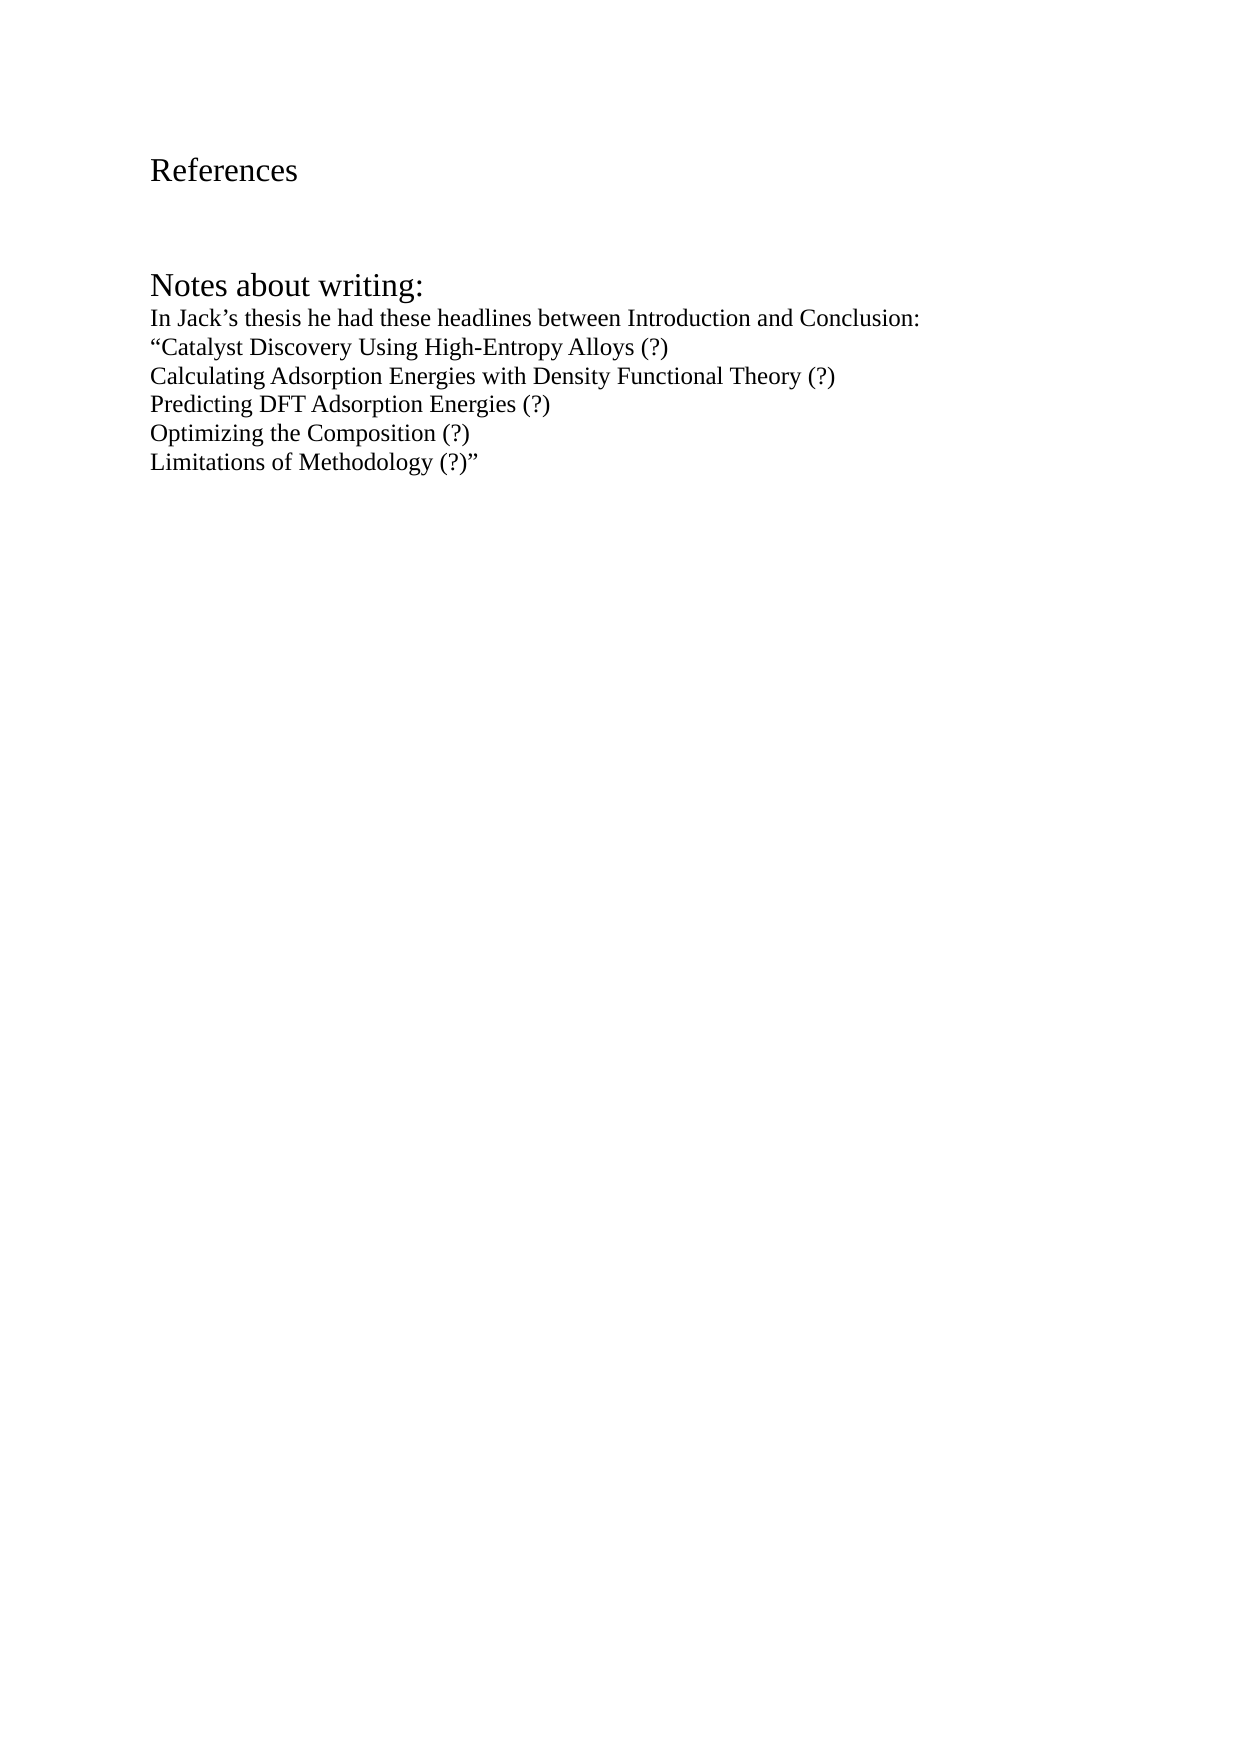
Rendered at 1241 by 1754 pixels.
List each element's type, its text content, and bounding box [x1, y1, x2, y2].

text References [150, 150, 1090, 188]
text Limitations of Methodology (?)” [150, 447, 1090, 476]
text Calculating Adsorption Energies with Density Functional Theory (?) [150, 361, 1090, 389]
text Notes about writing: [150, 265, 1090, 303]
text Predicting DFT Adsorption Energies (?) [150, 389, 1090, 418]
text In Jack’s thesis he had these headlines between Introduction and Conclusion: [150, 303, 1090, 332]
text “Catalyst Discovery Using High-Entropy Alloys (?) [150, 332, 1090, 361]
text Optimizing the Composition (?) [150, 418, 1090, 447]
